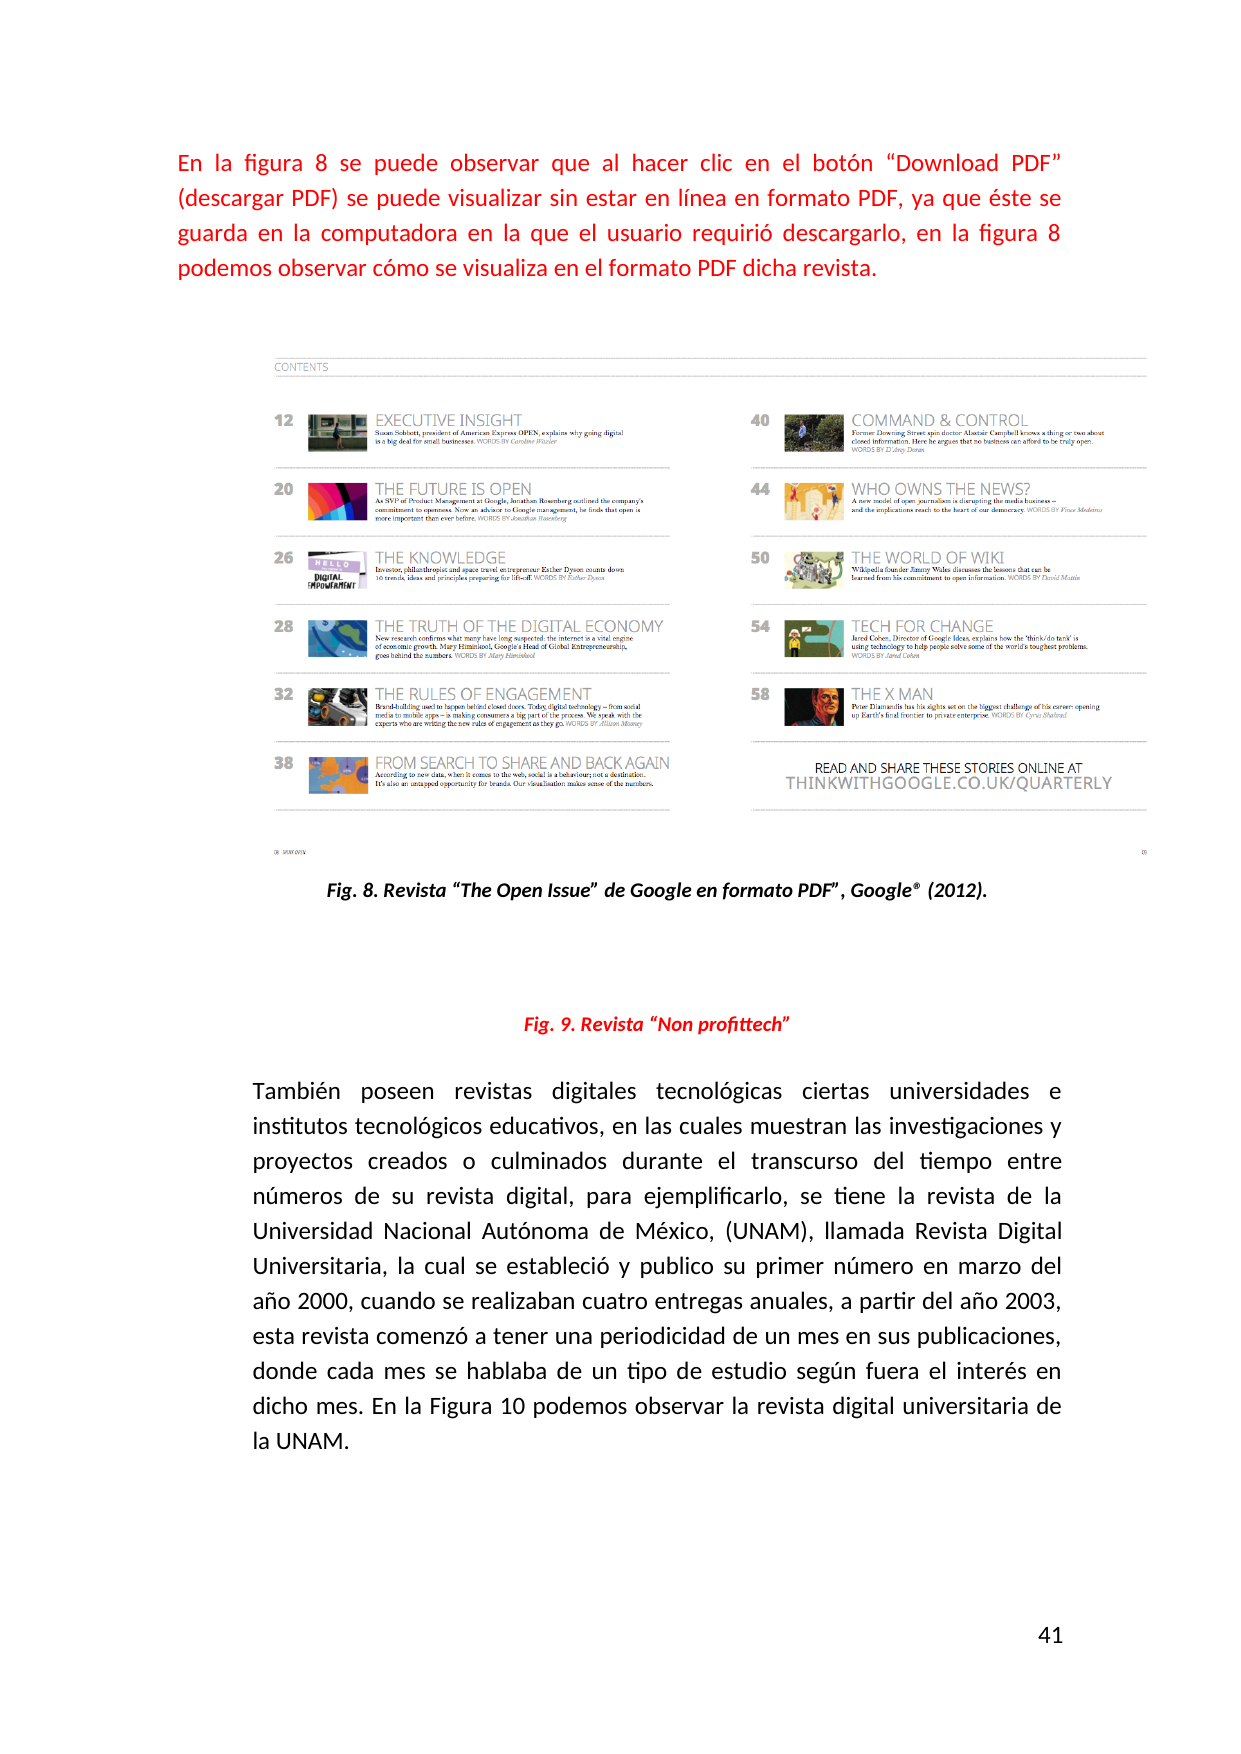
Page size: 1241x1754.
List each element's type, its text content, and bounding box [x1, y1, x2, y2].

list Fig. 8. Revista “The Open Issue” de Google en formato PDF”, Google® (2012). [252, 877, 1063, 902]
list También poseen revistas digitales tecnológicas ciertas universidades e institutos tecnológicos educativos, en las cuales muestran las investigaciones y proyectos creados o culminados durante el transcurso del tiempo entre números de su revista digital, para ejemplificarlo, se tiene la revista de la Universidad Nacional Autónoma de México, (UNAM), llamada Revista Digital Universitaria, la cual se estableció y publico su primer número en marzo del año 2000, cuando se realizaban cuatro entregas anuales, a partir del año 2003, esta revista comenzó a tener una periodicidad de un mes en sus publicaciones, donde cada mes se hablaba de un tipo de estudio según fuera el interés en dicho mes. En la Figura 10 podemos observar la revista digital universitaria de la UNAM. [252, 1075, 1063, 1456]
list En la figura 8 se puede observar que al hacer clic en el botón “Download PDF” (descargar PDF) se puede visualizar sin estar en línea en formato PDF, ya que éste se guarda en la computadora en la que el usuario requirió descargarlo, en la figura 8 podemos observar cómo se visualiza en el formato PDF dicha revista. [177, 148, 1063, 283]
picture [252, 322, 1170, 873]
list Fig. 9. Revista “Non profittech” [252, 1011, 1063, 1037]
